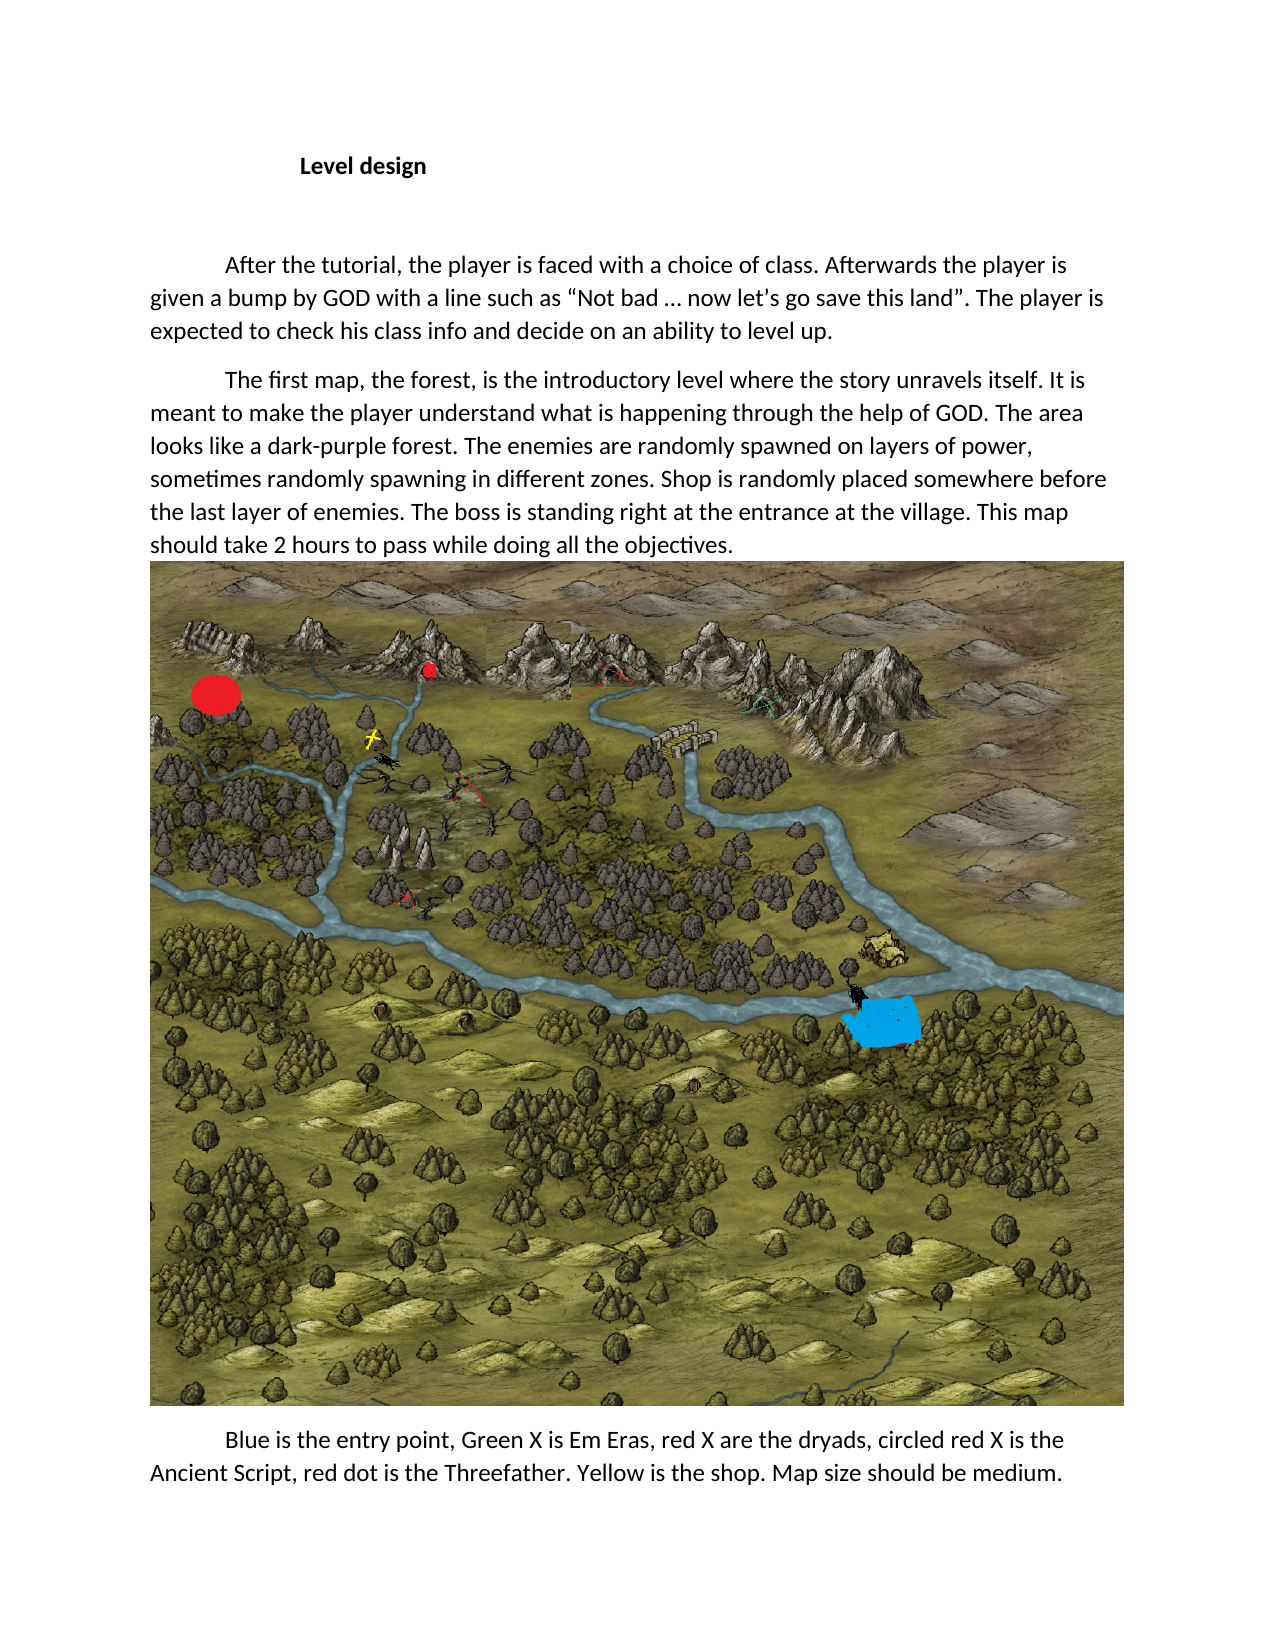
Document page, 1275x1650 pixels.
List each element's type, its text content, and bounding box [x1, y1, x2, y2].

text Blue is the entry point, Green X is Em Eras, red X are the dryads, circled red X is the Ancient Script, red dot is the Threefather. Yellow is the shop. Map size should be medium. [150, 1424, 1125, 1488]
picture [150, 561, 1124, 1406]
text Level design [225, 150, 1125, 181]
text After the tutorial, the player is faced with a choice of class. Afterwards the player is given a bump by GOD with a line such as “Not bad … now let’s go save this land”. The player is expected to check his class info and decide on an ability to level up. [150, 249, 1125, 346]
